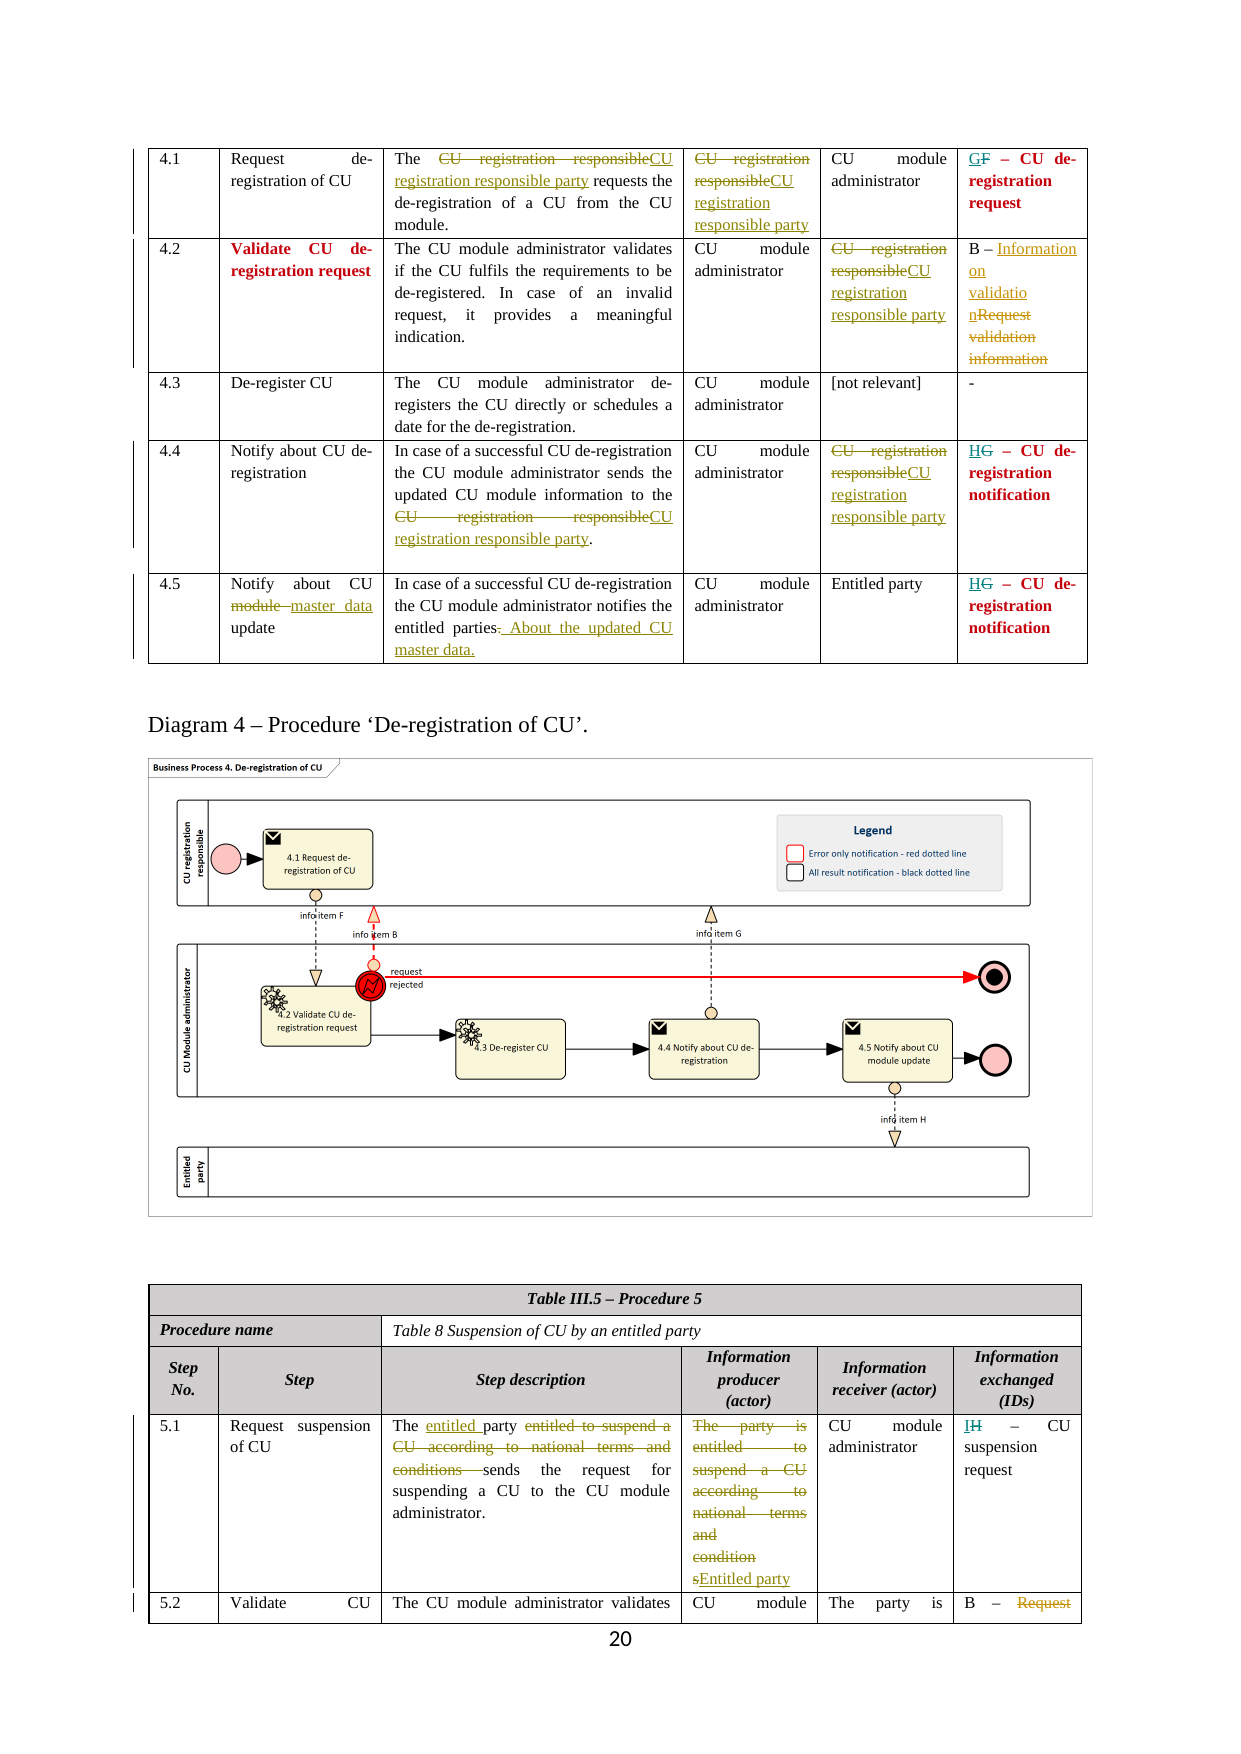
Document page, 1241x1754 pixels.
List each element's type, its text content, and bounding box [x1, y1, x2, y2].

table_cell Step No. [150, 1347, 218, 1414]
table_cell Information producer (actor) [682, 1347, 817, 1414]
table_cell Step [219, 1347, 381, 1414]
table_cell Entitled party [821, 574, 957, 662]
table_cell 4.2 [149, 239, 219, 372]
table_cell B – [958, 239, 1087, 372]
table_cell The requests the de-registration of a CU from the CU module. [384, 149, 683, 238]
table_cell CU module administrator [684, 574, 820, 662]
table_cell CU module administrator [818, 1415, 953, 1592]
table_cell Table 8 Suspension of CU by an entitled party [382, 1316, 1081, 1346]
table_cell 4.5 [149, 574, 219, 662]
table_cell CU module administrator [821, 149, 957, 238]
table_cell 4.1 [149, 149, 219, 238]
table_header Table III.5 – Procedure 5 [150, 1285, 1081, 1315]
table_cell Information receiver (actor) [818, 1347, 953, 1414]
table_cell [821, 441, 957, 572]
table_cell 4.4 [149, 441, 219, 572]
table_cell – CU de-registration notification [958, 441, 1087, 572]
table_cell CU module administrator [684, 441, 820, 572]
table_cell [not relevant] [821, 373, 957, 439]
picture [147, 757, 1093, 1217]
table_cell In case of a successful CU de-registration the CU module administrator sends the updated CU module information to the . [384, 441, 683, 572]
table_cell B – [954, 1593, 1081, 1623]
table_cell Notify about CU update [220, 574, 383, 662]
table_cell Procedure name [150, 1316, 381, 1346]
table_cell Notify about CU de-registration [220, 441, 383, 572]
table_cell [219, 1593, 381, 1623]
table_cell [684, 149, 820, 238]
table_cell – CU de-registration request [958, 149, 1087, 238]
table_cell CU module administrator [684, 239, 820, 372]
table_cell [821, 239, 957, 372]
table_cell 4.3 [149, 373, 219, 439]
table_cell The party sends the request for suspending a CU to the CU module administrator. [382, 1415, 681, 1592]
table_cell Validate CU de-registration request [220, 239, 383, 372]
table_cell – CU suspension request [954, 1415, 1081, 1592]
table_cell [682, 1593, 817, 1623]
text Diagram 4 – Procedure ‘De-registration of CU’. [148, 711, 1093, 737]
table_cell 5.2 [150, 1593, 218, 1623]
table_cell 5.1 [150, 1415, 218, 1592]
table_cell Information exchanged (IDs) [954, 1347, 1081, 1414]
table_cell [682, 1415, 817, 1592]
table_cell – CU de-registration notification [958, 574, 1087, 662]
table_cell The CU module administrator validates if the CU fulfils the requirements to be de-registered. In case of an invalid request, it provides a meaningful indication. [384, 239, 683, 372]
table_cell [818, 1593, 953, 1623]
table_cell Request de-registration of CU [220, 149, 383, 238]
table_cell De-register CU [220, 373, 383, 439]
table_cell - [958, 373, 1087, 439]
table_cell Request suspension of CU [219, 1415, 381, 1592]
table_cell CU module administrator [684, 373, 820, 439]
table_cell Step description [382, 1347, 681, 1414]
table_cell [382, 1593, 681, 1623]
table_cell In case of a successful CU de-registration the CU module administrator notifies the entitled parties [384, 574, 683, 662]
table_cell The CU module administrator de-registers the CU directly or schedules a date for the de-registration. [384, 373, 683, 439]
